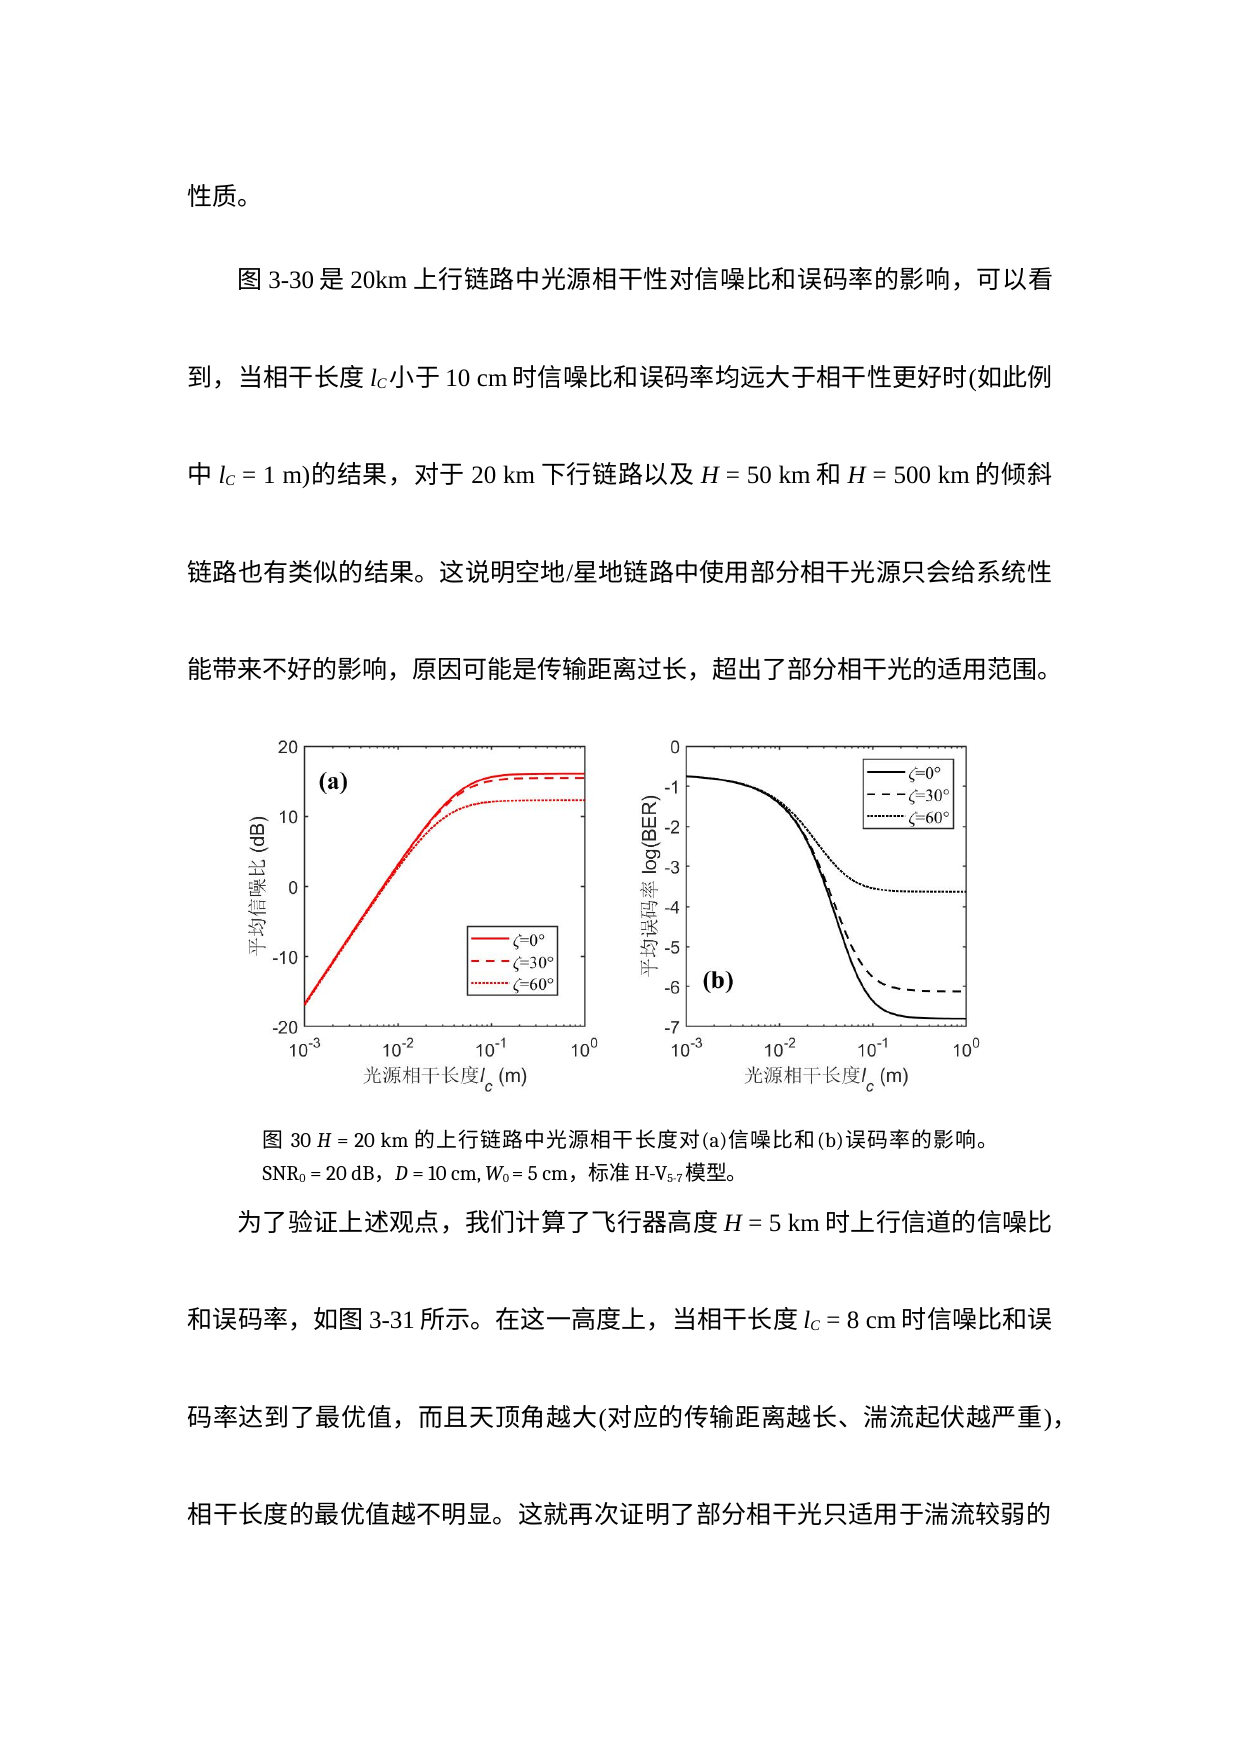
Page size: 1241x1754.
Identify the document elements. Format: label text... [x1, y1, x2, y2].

text 图 30 H = 20 km的上行链路中光源相干长度对(a)信噪比和(b)误码率的影响。SNR0 = 20 dB，D = 10 cm, W0 = 5 cm，标准H-V5-7模型。 [262, 1123, 978, 1188]
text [187, 162, 1053, 227]
text 图3-30是20km上行链路中光源相干性对信噪比和误码率的影响，可以看到，当相干长度lC小于10 cm时信噪比和误码率均远大于相干性更好时(如此例中lC = 1 m)的结果，对于20 km下行链路以及H = 50 km和H = 500 km的倾斜链路也有类似的结果。这说明空地/星地链路中使用部分相干光源只会给系统性能带来不好的影响，原因可能是传输距离过长，超出了部分相干光的适用范围。 [187, 245, 1053, 700]
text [187, 1188, 1053, 1545]
picture [187, 718, 1053, 1095]
